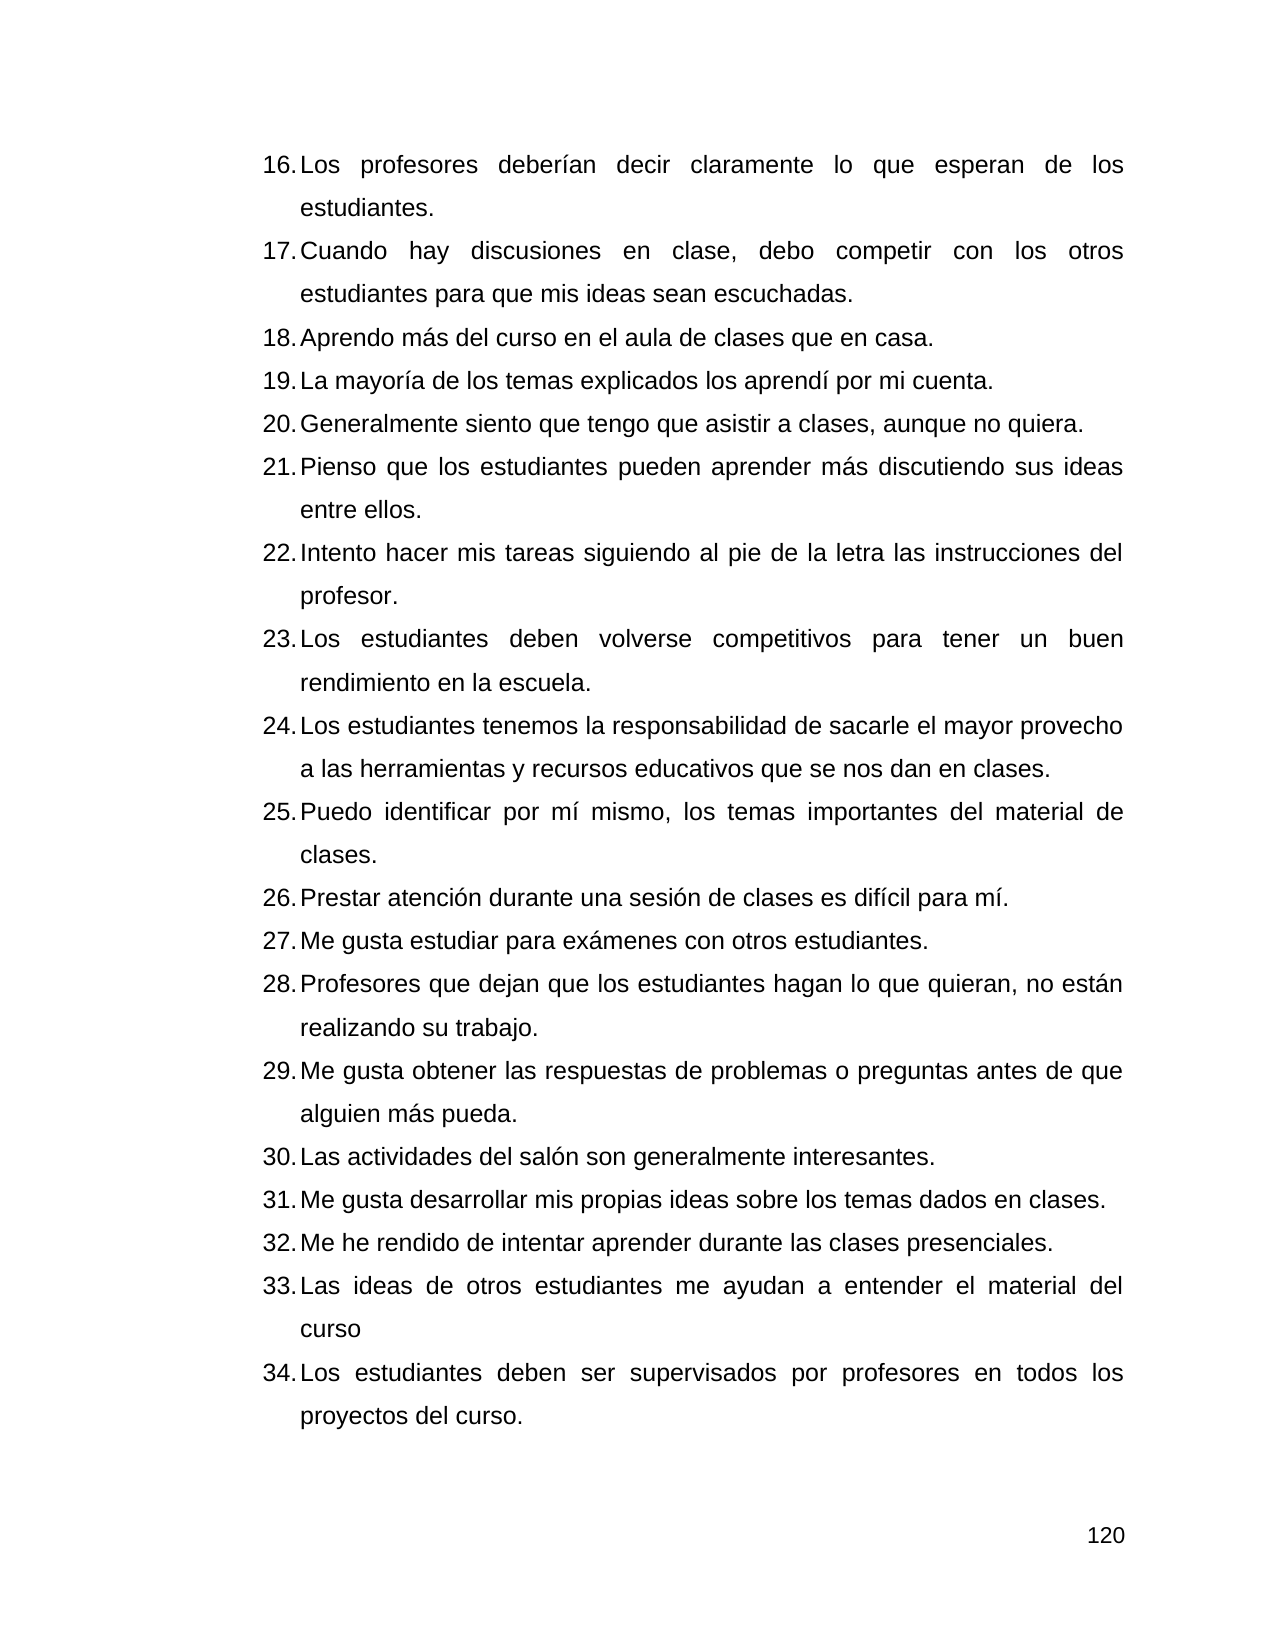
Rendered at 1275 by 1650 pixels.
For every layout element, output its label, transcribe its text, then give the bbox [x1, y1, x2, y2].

list Prestar atención durante una sesión de clases es difícil para mí. [262, 883, 1125, 912]
list Intento hacer mis tareas siguiendo al pie de la letra las instrucciones del profesor. [262, 538, 1125, 610]
list Los estudiantes deben volverse competitivos para tener un buen rendimiento en la escuela. [262, 624, 1125, 696]
list Las actividades del salón son generalmente interesantes. [262, 1142, 1125, 1171]
list Los profesores deberían decir claramente lo que esperan de los estudiantes. [262, 150, 1125, 222]
list Aprendo más del curso en el aula de clases que en casa. [262, 322, 1125, 351]
list Los estudiantes deben ser supervisados por profesores en todos los proyectos del curso. [262, 1357, 1125, 1429]
list Me gusta obtener las respuestas de problemas o preguntas antes de que alguien más pueda. [262, 1056, 1125, 1127]
list Me gusta estudiar para exámenes con otros estudiantes. [262, 926, 1125, 955]
list Las ideas de otros estudiantes me ayudan a entender el material del curso [262, 1271, 1125, 1343]
list Puedo identificar por mí mismo, los temas importantes del material de clases. [262, 797, 1125, 869]
list Pienso que los estudiantes pueden aprender más discutiendo sus ideas entre ellos. [262, 452, 1125, 524]
list Generalmente siento que tengo que asistir a clases, aunque no quiera. [262, 409, 1125, 437]
list Cuando hay discusiones en clase, debo competir con los otros estudiantes para que mis ideas sean escuchadas. [262, 236, 1125, 308]
list Me he rendido de intentar aprender durante las clases presenciales. [262, 1228, 1125, 1257]
list La mayoría de los temas explicados los aprendí por mi cuenta. [262, 366, 1125, 394]
list Profesores que dejan que los estudiantes hagan lo que quieran, no están realizando su trabajo. [262, 969, 1125, 1041]
list Los estudiantes tenemos la responsabilidad de sacarle el mayor provecho a las herramientas y recursos educativos que se nos dan en clases. [262, 711, 1125, 782]
list Me gusta desarrollar mis propias ideas sobre los temas dados en clases. [262, 1185, 1125, 1214]
